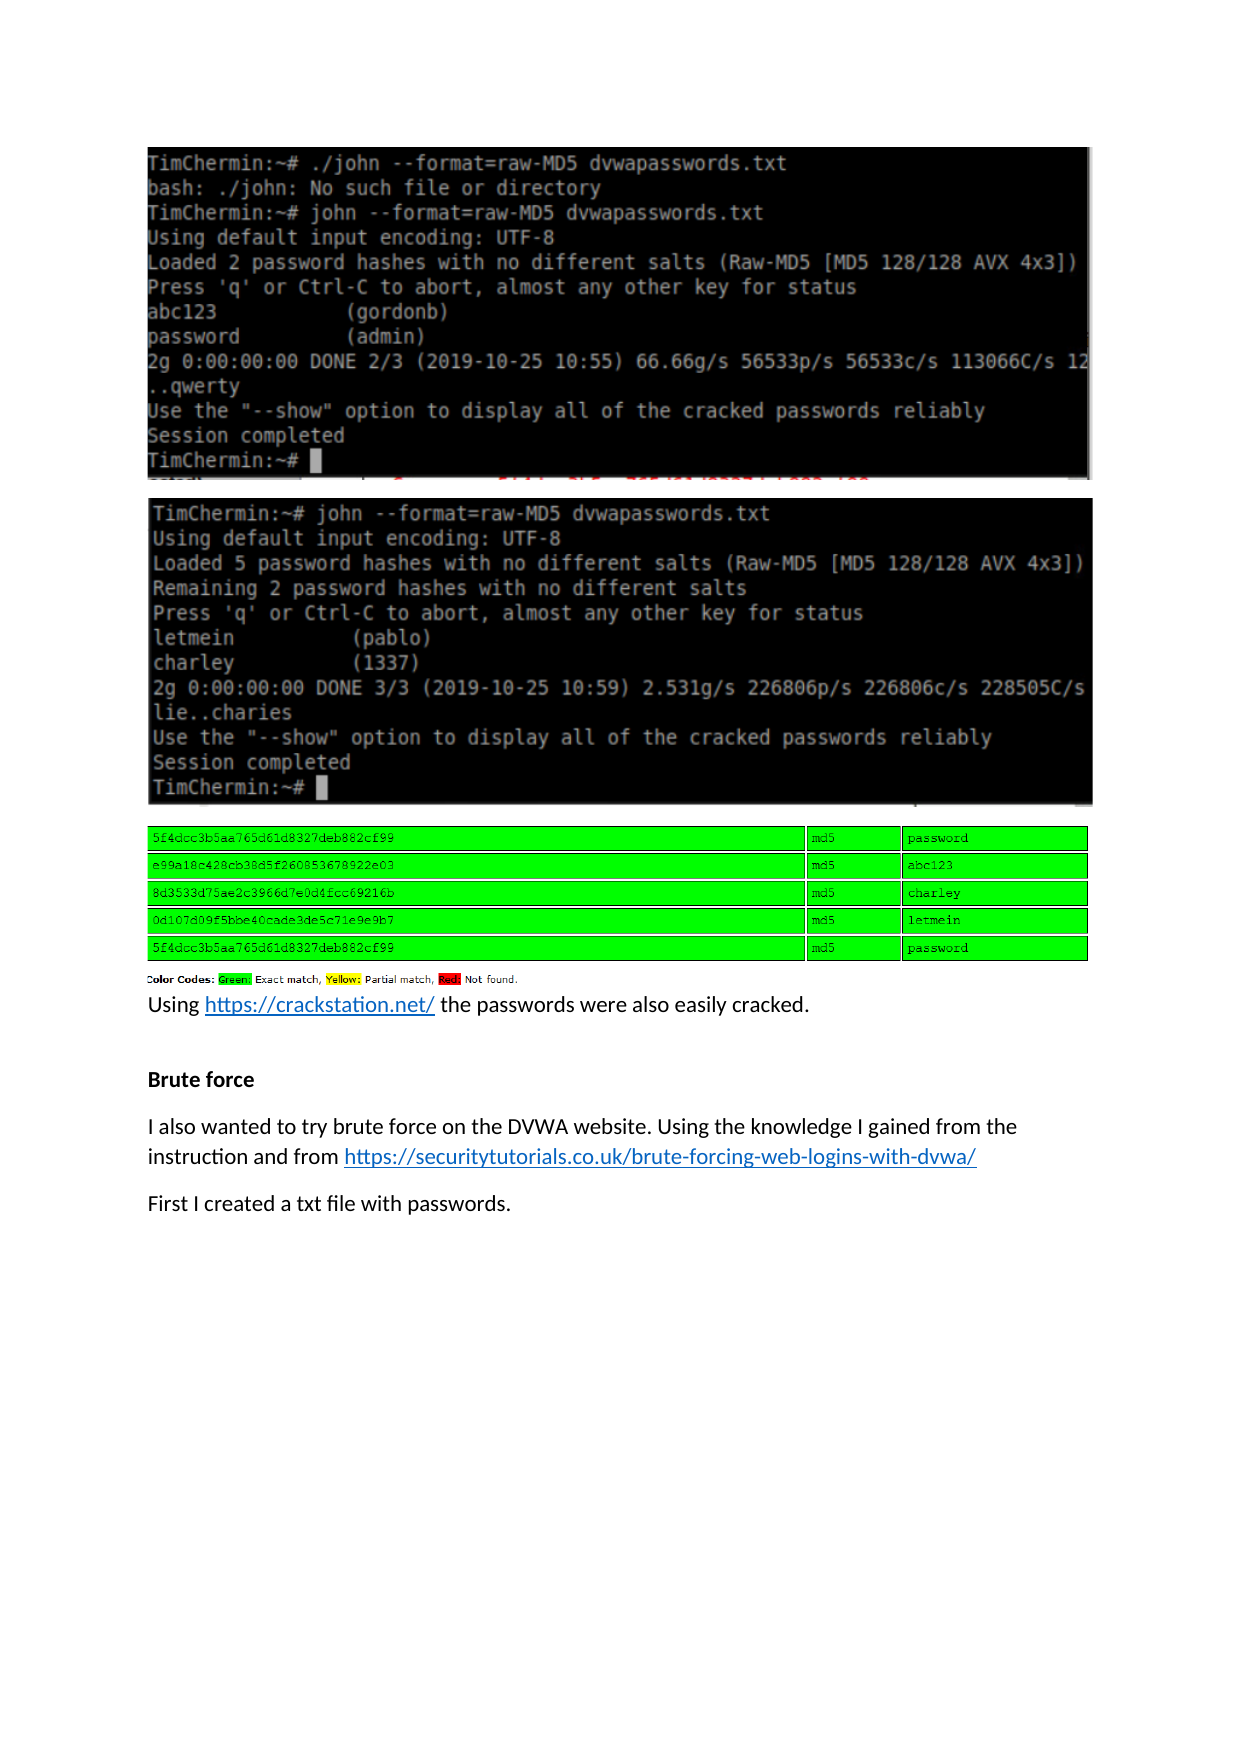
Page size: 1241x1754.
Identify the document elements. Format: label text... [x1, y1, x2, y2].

text Using https://crackstation.net/ the passwords were also easily cracked. [148, 991, 1093, 1018]
picture [147, 147, 1093, 480]
text Brute force [148, 1065, 1093, 1093]
text I also wanted to try brute force on the DVWA website. Using the knowledge I gained from the instruction and from https://securitytutorials.co.uk/brute-forcing-web-logins-with-dvwa/ [148, 1112, 1093, 1170]
text First I created a txt file with passwords. [148, 1189, 1093, 1217]
picture [147, 498, 1093, 807]
picture [147, 825, 1093, 991]
